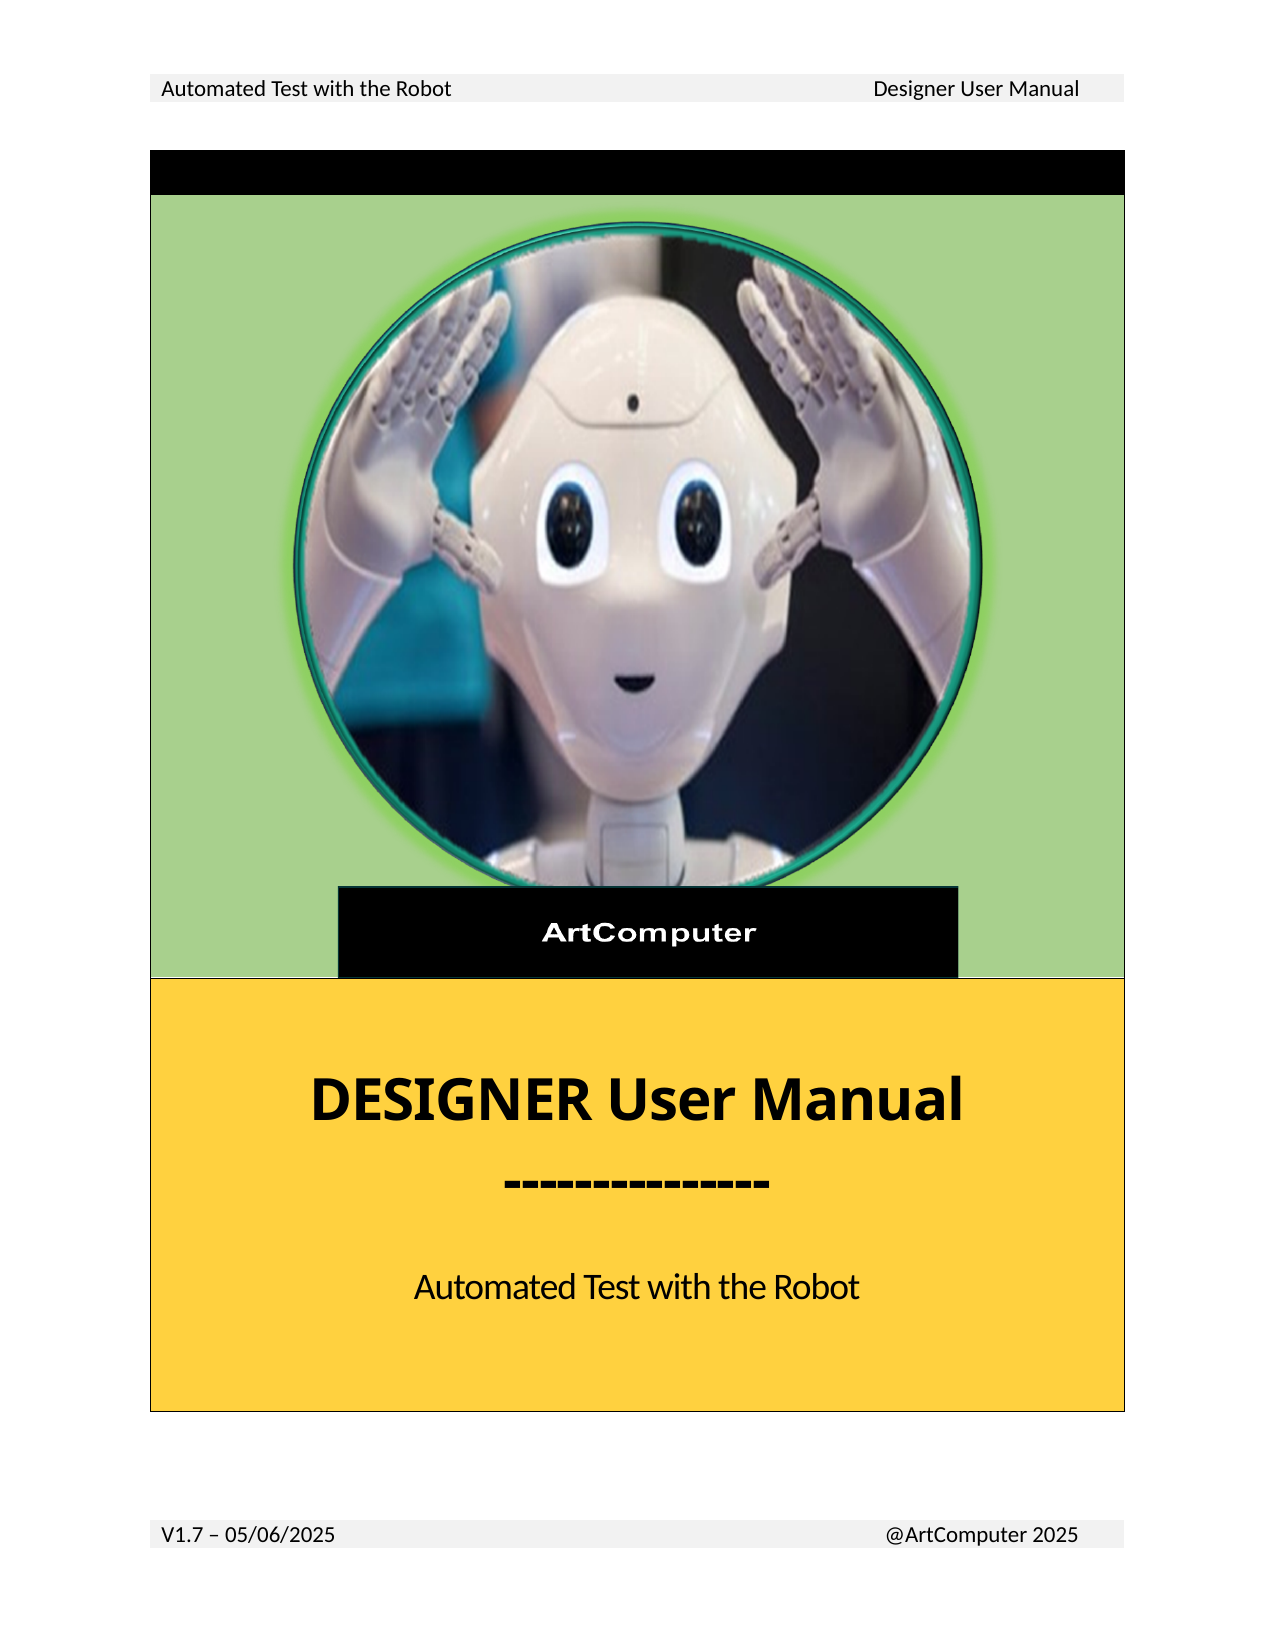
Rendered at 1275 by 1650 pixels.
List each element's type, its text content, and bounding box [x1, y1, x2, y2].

table_header [151, 151, 1124, 194]
picture [267, 195, 1008, 978]
table_cell DESIGNER User Manual --------------- Automated Test with the Robot [151, 979, 1124, 1411]
table_cell [959, 195, 1124, 977]
table_cell [151, 195, 337, 977]
